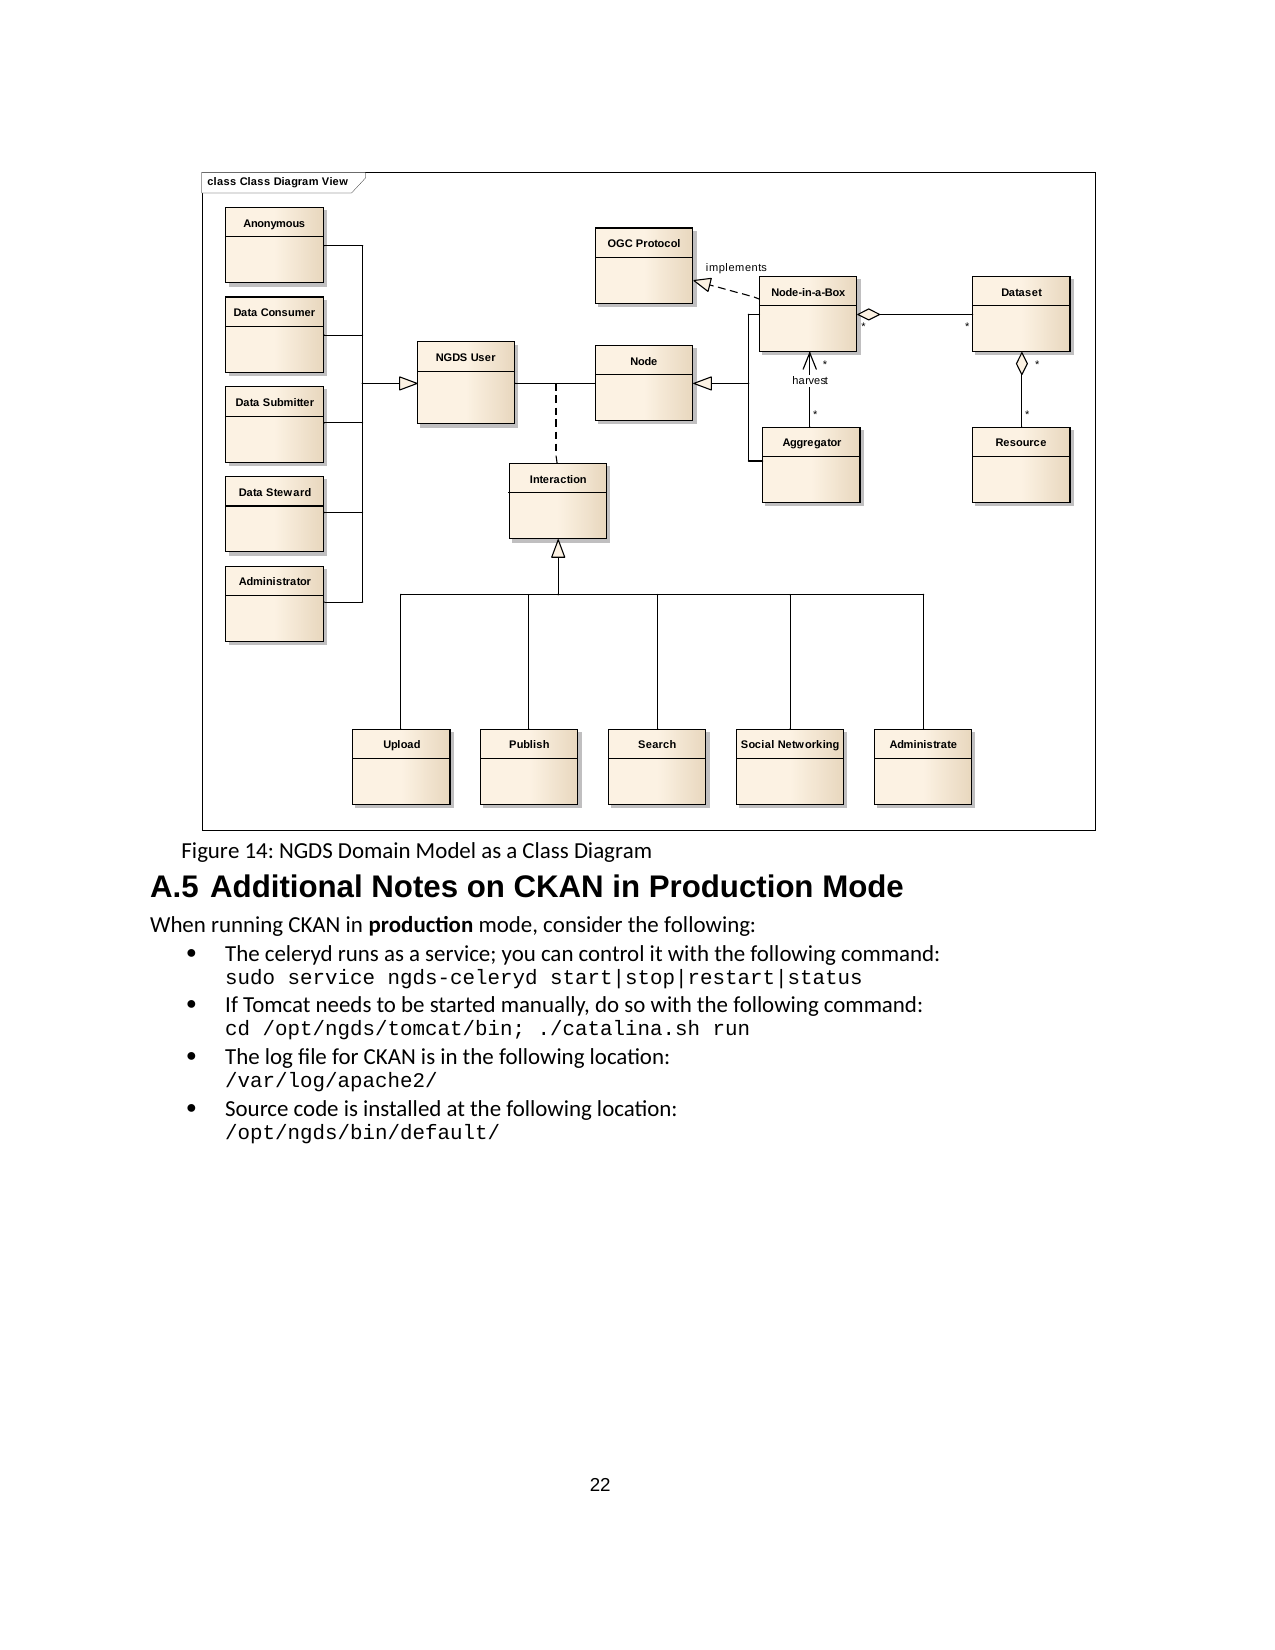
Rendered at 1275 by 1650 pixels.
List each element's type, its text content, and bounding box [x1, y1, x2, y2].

subtitle Additional Notes on CKAN in Production Mode [150, 195, 1125, 904]
text When running CKAN in production mode, consider the following: [150, 911, 1125, 939]
list The log file for CKAN is in the following location: /var/log/apache2/ [187, 1042, 1125, 1094]
list Source code is installed at the following location: /opt/ngds/bin/default/ [187, 1094, 1125, 1145]
list If Tomcat needs to be started manually, do so with the following command: cd /opt/ngds/tomcat/bin; ./catalina.sh run [187, 990, 1125, 1042]
list The celeryd runs as a service; you can control it with the following command: sudo service ngds-celeryd start|stop|restart|status [187, 939, 1125, 990]
